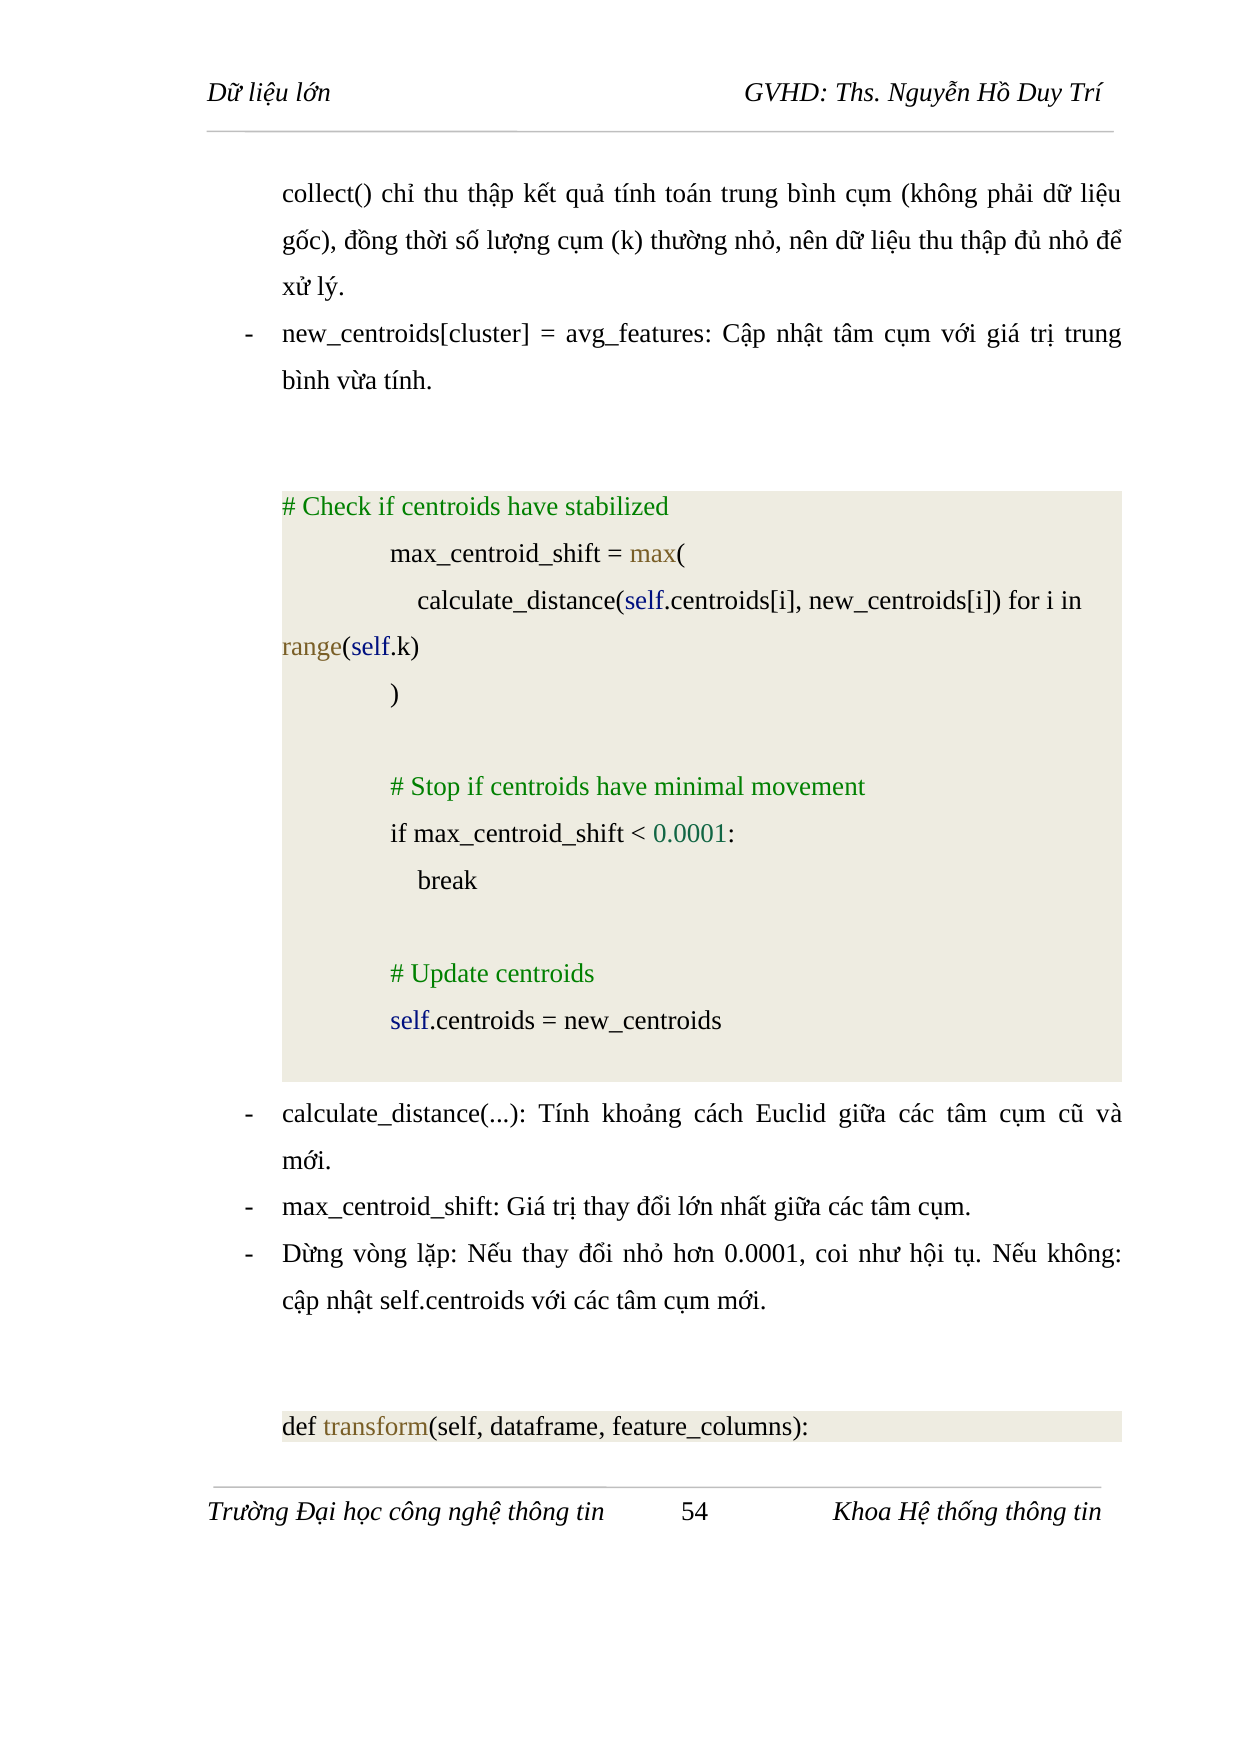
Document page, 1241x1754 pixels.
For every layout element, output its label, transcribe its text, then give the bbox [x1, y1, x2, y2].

text def transform(self, dataframe, feature_columns): [282, 1411, 1122, 1442]
list max_centroid_shift: Giá trị thay đổi lớn nhất giữa các tâm cụm. [244, 1191, 1122, 1222]
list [244, 177, 1122, 302]
text ) [282, 677, 1122, 708]
text max_centroid_shift = max( [282, 537, 1122, 568]
list calculate_distance(...): Tính khoảng cách Euclid giữa các tâm cụm cũ và mới. [244, 1097, 1122, 1175]
text # Check if centroids have stabilized [282, 491, 1122, 522]
text if max_centroid_shift < 0.0001: [282, 817, 1122, 848]
list new_centroids[cluster] = avg_features: Cập nhật tâm cụm với giá trị trung bình vừa tính. [244, 317, 1122, 395]
text # Update centroids [282, 957, 1122, 988]
text calculate_distance(self.centroids[i], new_centroids[i]) for i in range(self.k) [282, 584, 1122, 662]
text # Stop if centroids have minimal movement [282, 771, 1122, 802]
list Dừng vòng lặp: Nếu thay đổi nhỏ hơn 0.0001, coi như hội tụ. Nếu không: cập nhật self.centroids với các tâm cụm mới. [244, 1237, 1122, 1315]
text self.centroids = new_centroids [282, 1004, 1122, 1035]
text break [282, 864, 1122, 895]
